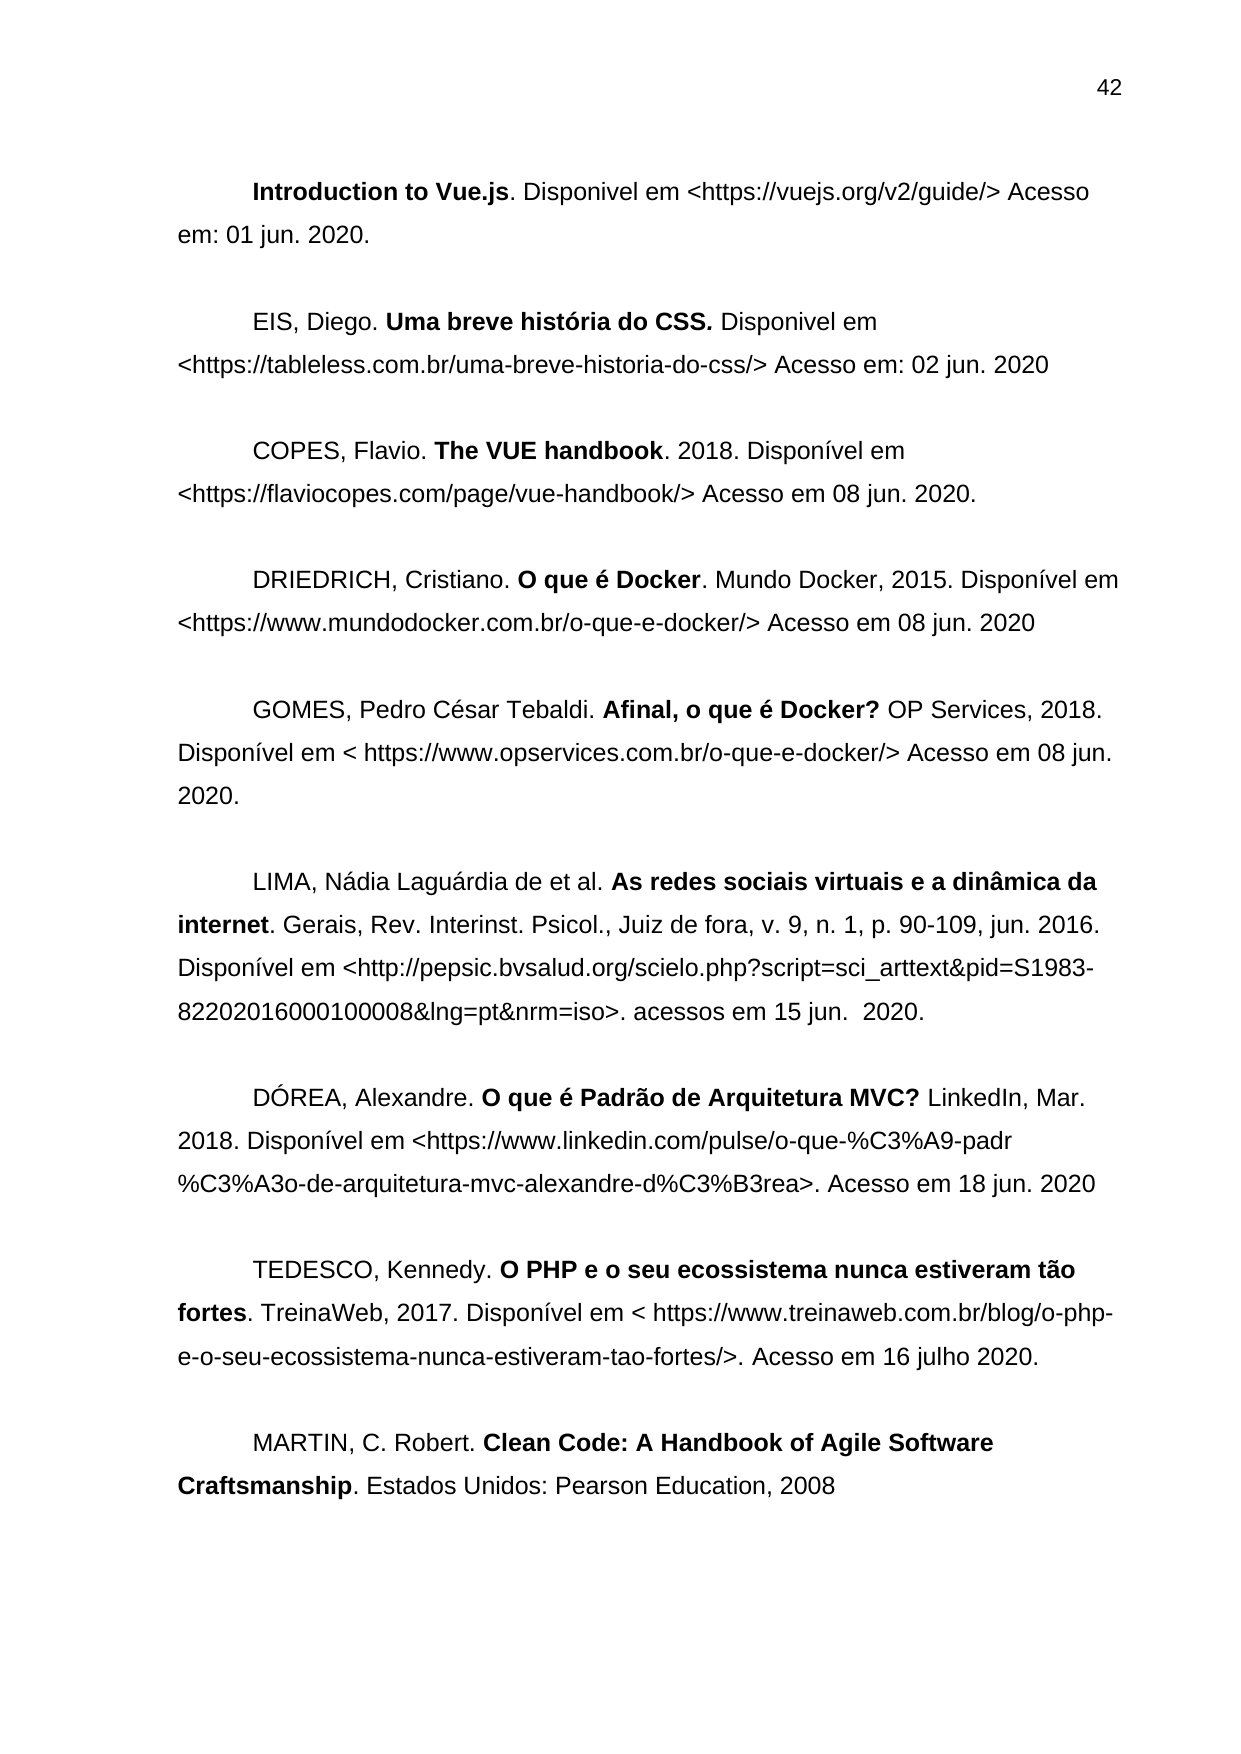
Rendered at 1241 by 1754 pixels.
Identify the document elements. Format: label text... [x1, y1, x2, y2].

text COPES, Flavio. The VUE handbook. 2018. Disponível em <https://flaviocopes.com/page/vue-handbook/> Acesso em 08 jun. 2020. [177, 436, 1122, 508]
text LIMA, Nádia Laguárdia de et al. As redes sociais virtuais e a dinâmica da internet. Gerais, Rev. Interinst. Psicol., Juiz de fora, v. 9, n. 1, p. 90-109, jun. 2016. Disponível em <http://pepsic.bvsalud.org/scielo.php?script=sci_arttext&pid=S1983-82202016000100008&lng=pt&nrm=iso>. acessos em 15 jun. 2020. [177, 867, 1122, 1025]
text DÓREA, Alexandre. O que é Padrão de Arquitetura MVC? LinkedIn, Mar. 2018. Disponível em <https://www.linkedin.com/pulse/o-que-%C3%A9-padr%C3%A3o-de-arquitetura-mvc-alexandre-d%C3%B3rea>. Acesso em 18 jun. 2020 [177, 1083, 1122, 1198]
text Introduction to Vue.js. Disponivel em <https://vuejs.org/v2/guide/> Acesso em: 01 jun. 2020. [177, 177, 1122, 249]
text MARTIN, C. Robert. Clean Code: A Handbook of Agile Software Craftsmanship. Estados Unidos: Pearson Education, 2008 [177, 1428, 1122, 1500]
text EIS, Diego. Uma breve história do CSS. Disponivel em <https://tableless.com.br/uma-breve-historia-do-css/> Acesso em: 02 jun. 2020 [177, 307, 1122, 378]
text DRIEDRICH, Cristiano. O que é Docker. Mundo Docker, 2015. Disponível em <https://www.mundodocker.com.br/o-que-e-docker/> Acesso em 08 jun. 2020 [177, 565, 1122, 637]
text TEDESCO, Kennedy. O PHP e o seu ecossistema nunca estiveram tão fortes. TreinaWeb, 2017. Disponível em < https://www.treinaweb.com.br/blog/o-php-e-o-seu-ecossistema-nunca-estiveram-tao-fortes/>. Acesso em 16 julho 2020. [177, 1255, 1122, 1370]
text GOMES, Pedro César Tebaldi. Afinal, o que é Docker? OP Services, 2018. Disponível em < https://www.opservices.com.br/o-que-e-docker/> Acesso em 08 jun. 2020. [177, 695, 1122, 810]
